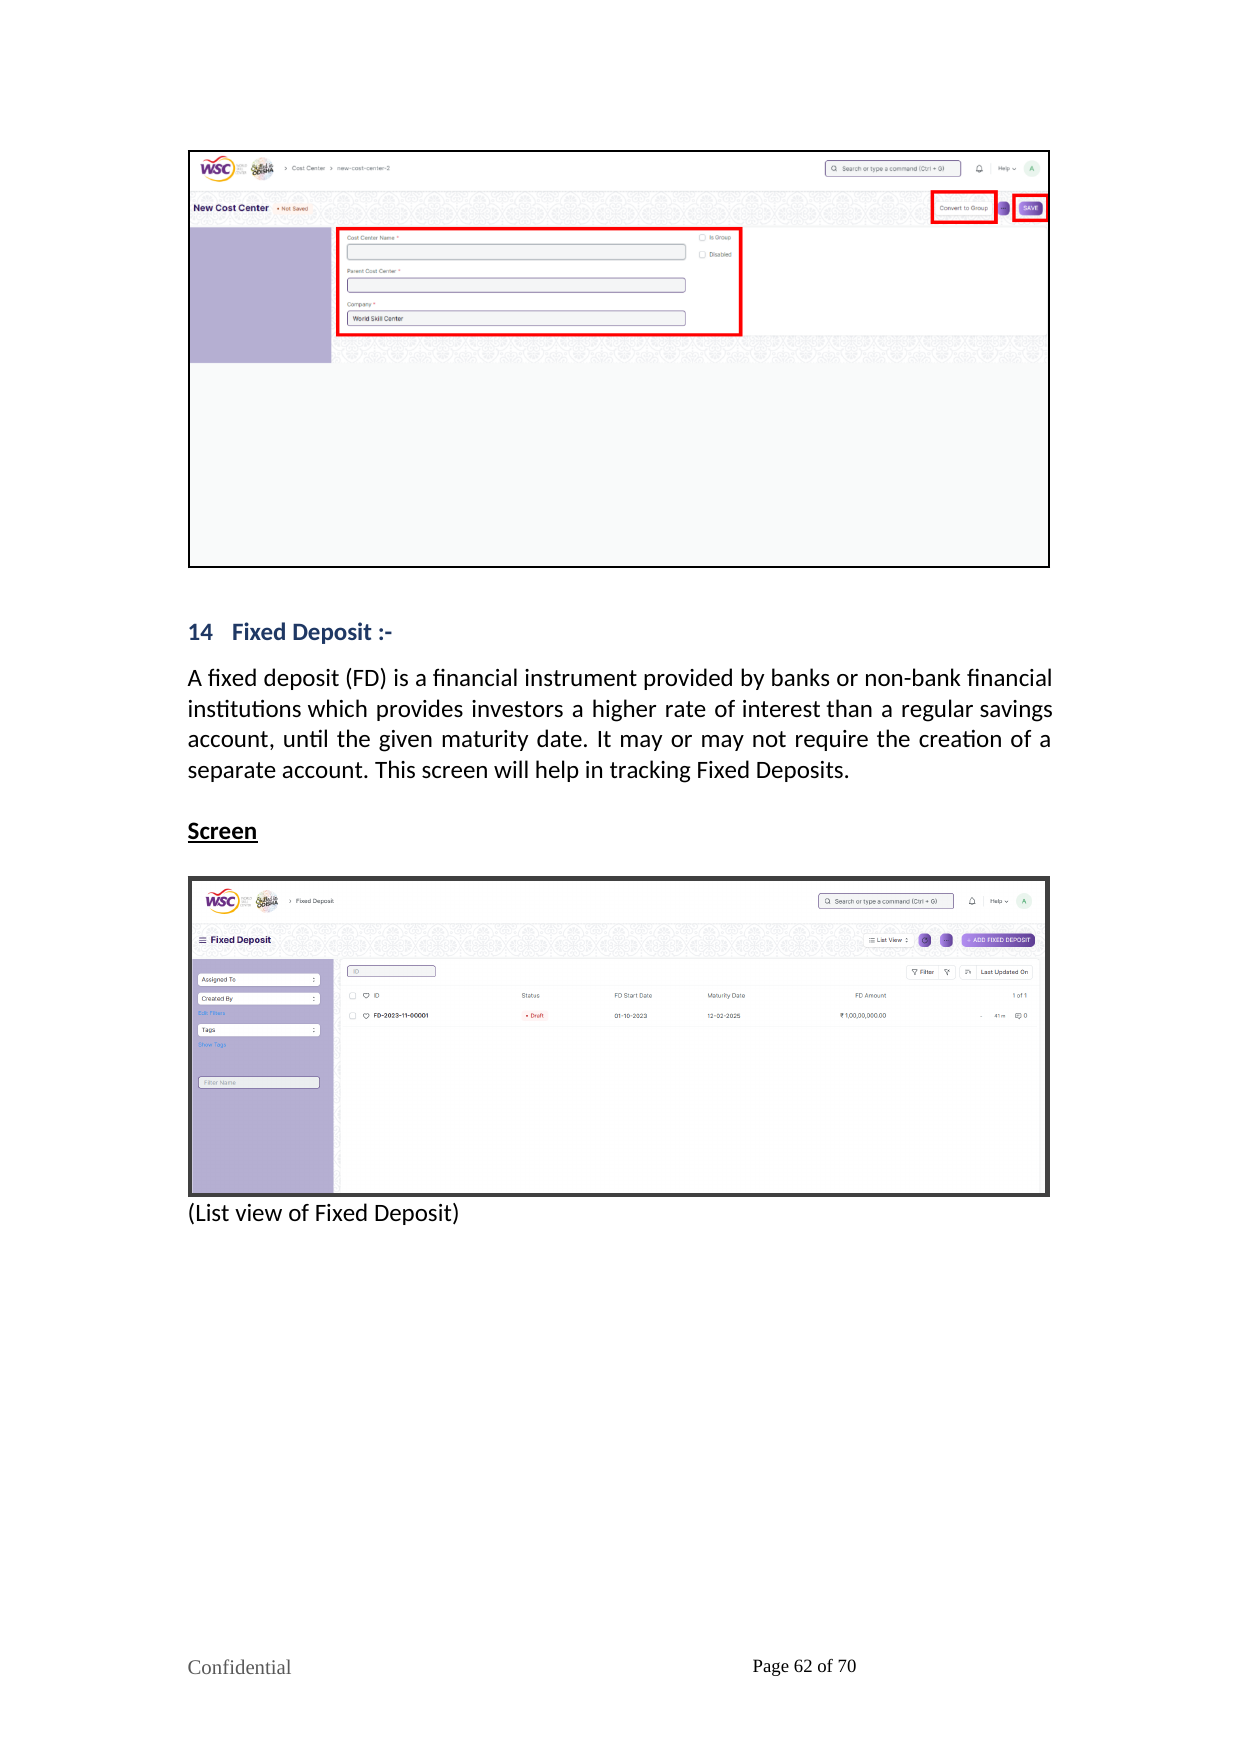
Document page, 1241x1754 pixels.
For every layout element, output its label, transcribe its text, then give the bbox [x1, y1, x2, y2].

picture [192, 881, 1045, 1193]
subtitle Fixed Deposit :- [187, 617, 1053, 647]
picture [190, 152, 1048, 566]
text Screen [187, 815, 1053, 845]
text A fixed deposit (FD) is a financial instrument provided by banks or non-bank financial institutions which provides investors a higher rate of interest than a regular savings account, until the given maturity date. It may or may not require the creation of a separate account. This screen will help in tracking Fixed Deposits. [187, 662, 1053, 784]
text (List view of Fixed Deposit) [187, 1197, 1053, 1228]
